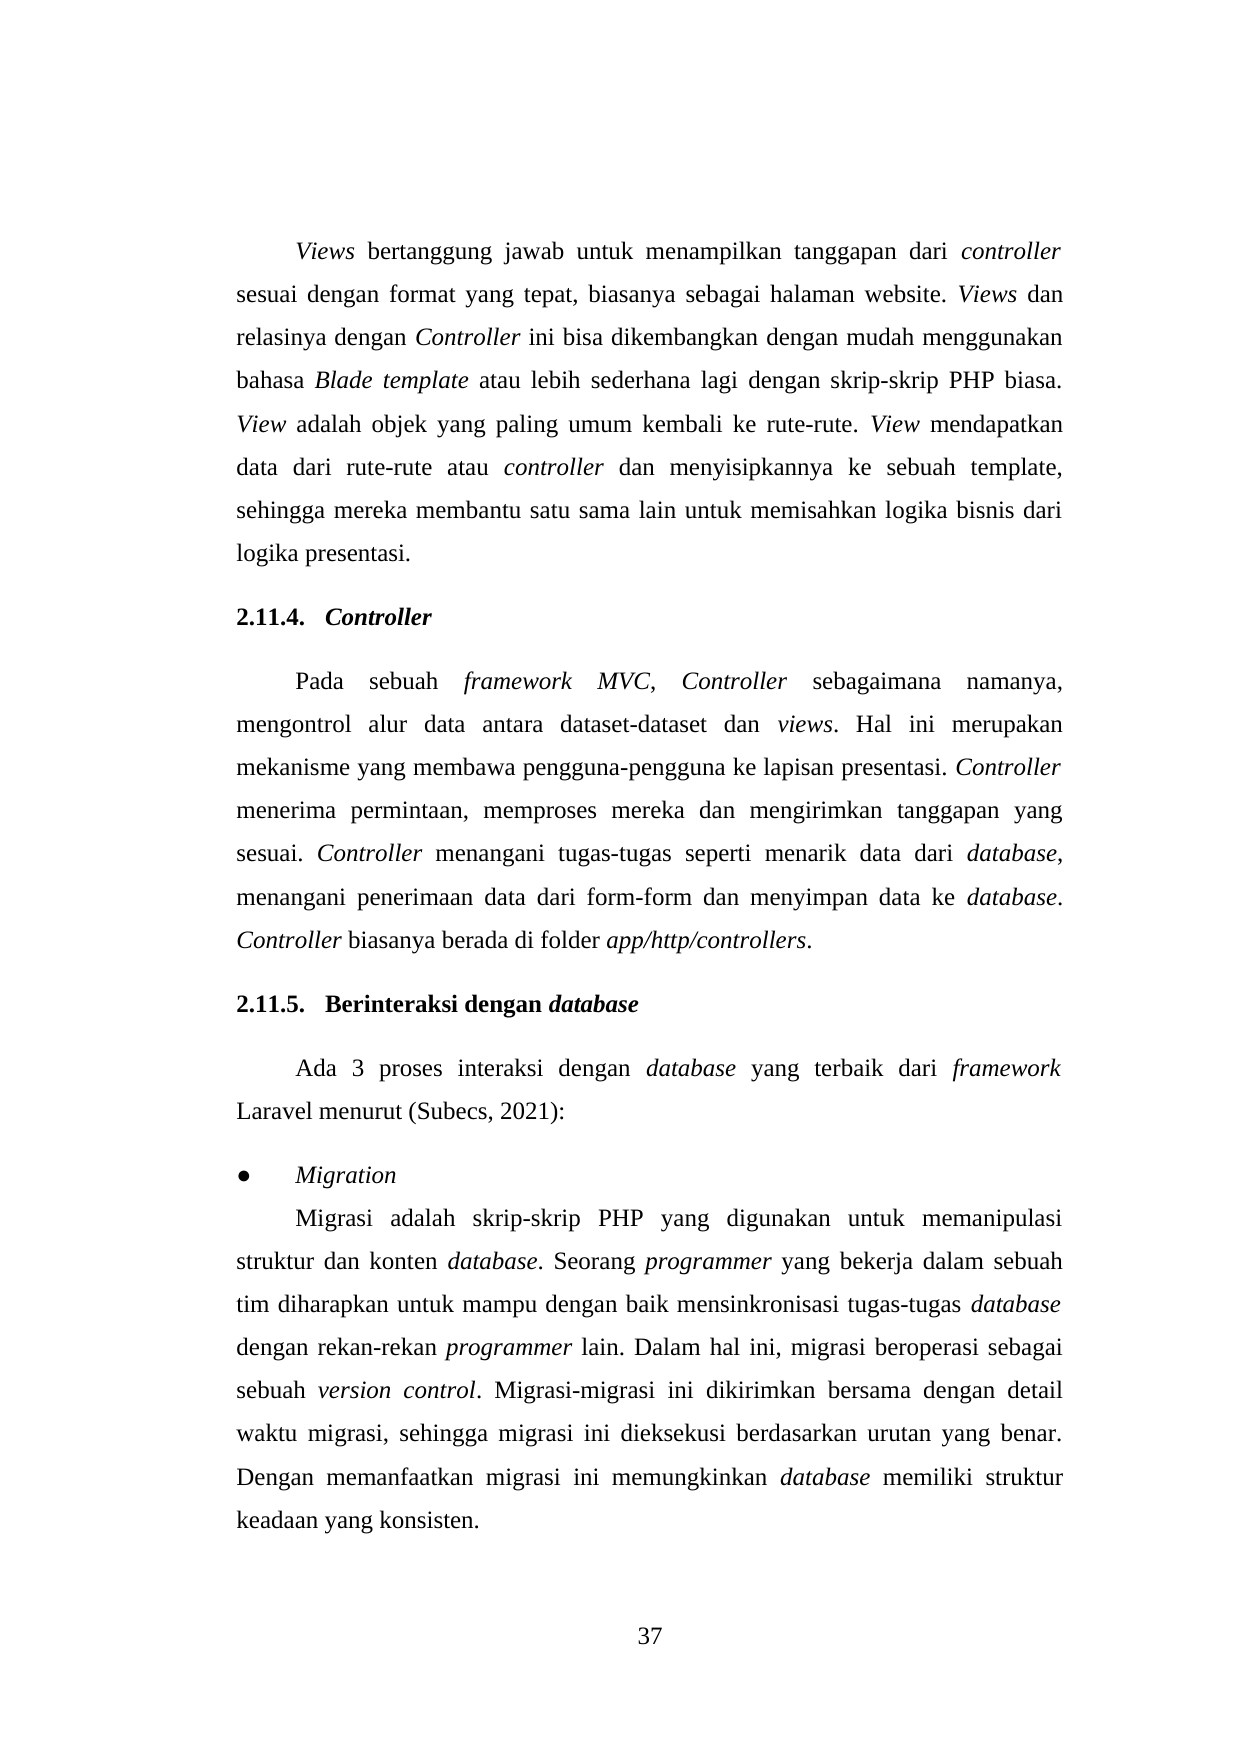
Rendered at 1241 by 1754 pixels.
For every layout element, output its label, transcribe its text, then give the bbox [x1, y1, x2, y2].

subtitle Controller [236, 602, 1063, 631]
text Migrasi adalah skrip-skrip PHP yang digunakan untuk memanipulasi struktur dan konten database. Seorang programmer yang bekerja dalam sebuah tim diharapkan untuk mampu dengan baik mensinkronisasi tugas-tugas database dengan rekan-rekan programmer lain. Dalam hal ini, migrasi beroperasi sebagai sebuah version control. Migrasi-migrasi ini dikirimkan bersama dengan detail waktu migrasi, sehingga migrasi ini dieksekusi berdasarkan urutan yang benar. Dengan memanfaatkan migrasi ini memungkinkan database memiliki struktur keadaan yang konsisten. [236, 1203, 1063, 1533]
text Pada sebuah framework MVC, Controller sebagaimana namanya, mengontrol alur data antara dataset-dataset dan views. Hal ini merupakan mekanisme yang membawa pengguna-pengguna ke lapisan presentasi. Controller menerima permintaan, memproses mereka dan mengirimkan tanggapan yang sesuai. Controller menangani tugas-tugas seperti menarik data dari database, menangani penerimaan data dari form-form dan menyimpan data ke database. Controller biasanya berada di folder app/http/controllers. [236, 666, 1063, 953]
list Migration [236, 1160, 1063, 1188]
text Ada 3 proses interaksi dengan database yang terbaik dari framework Laravel menurut (Subecs, 2021): [236, 1053, 1063, 1124]
subtitle Berinteraksi dengan database [236, 989, 1063, 1017]
text Views bertanggung jawab untuk menampilkan tanggapan dari controller sesuai dengan format yang tepat, biasanya sebagai halaman website. Views dan relasinya dengan Controller ini bisa dikembangkan dengan mudah menggunakan bahasa Blade template atau lebih sederhana lagi dengan skrip-skrip PHP biasa. View adalah objek yang paling umum kembali ke rute-rute. View mendapatkan data dari rute-rute atau controller dan menyisipkannya ke sebuah template, sehingga mereka membantu satu sama lain untuk memisahkan logika bisnis dari logika presentasi. [236, 236, 1063, 567]
